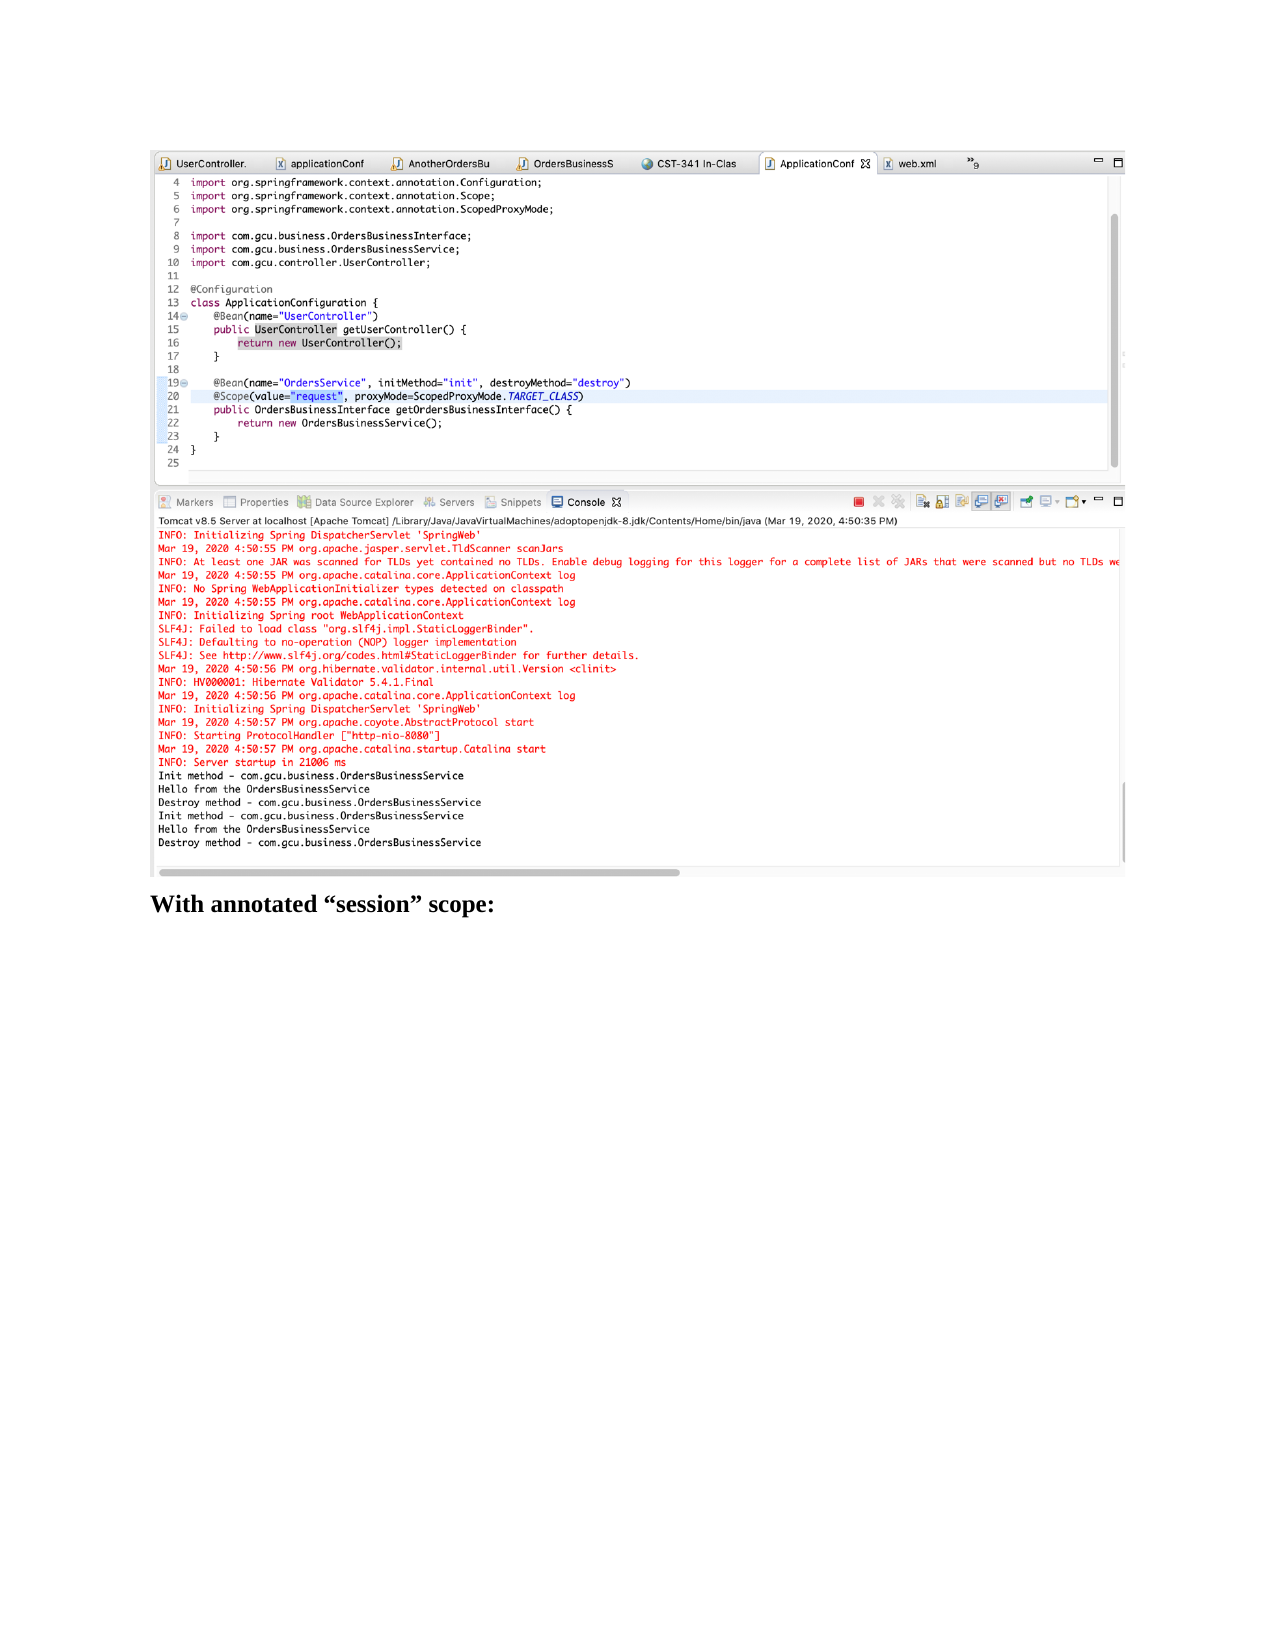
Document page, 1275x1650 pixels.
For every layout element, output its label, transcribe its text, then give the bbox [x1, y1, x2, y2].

picture [150, 150, 1125, 877]
text With annotated “session” scope: [150, 889, 1125, 917]
